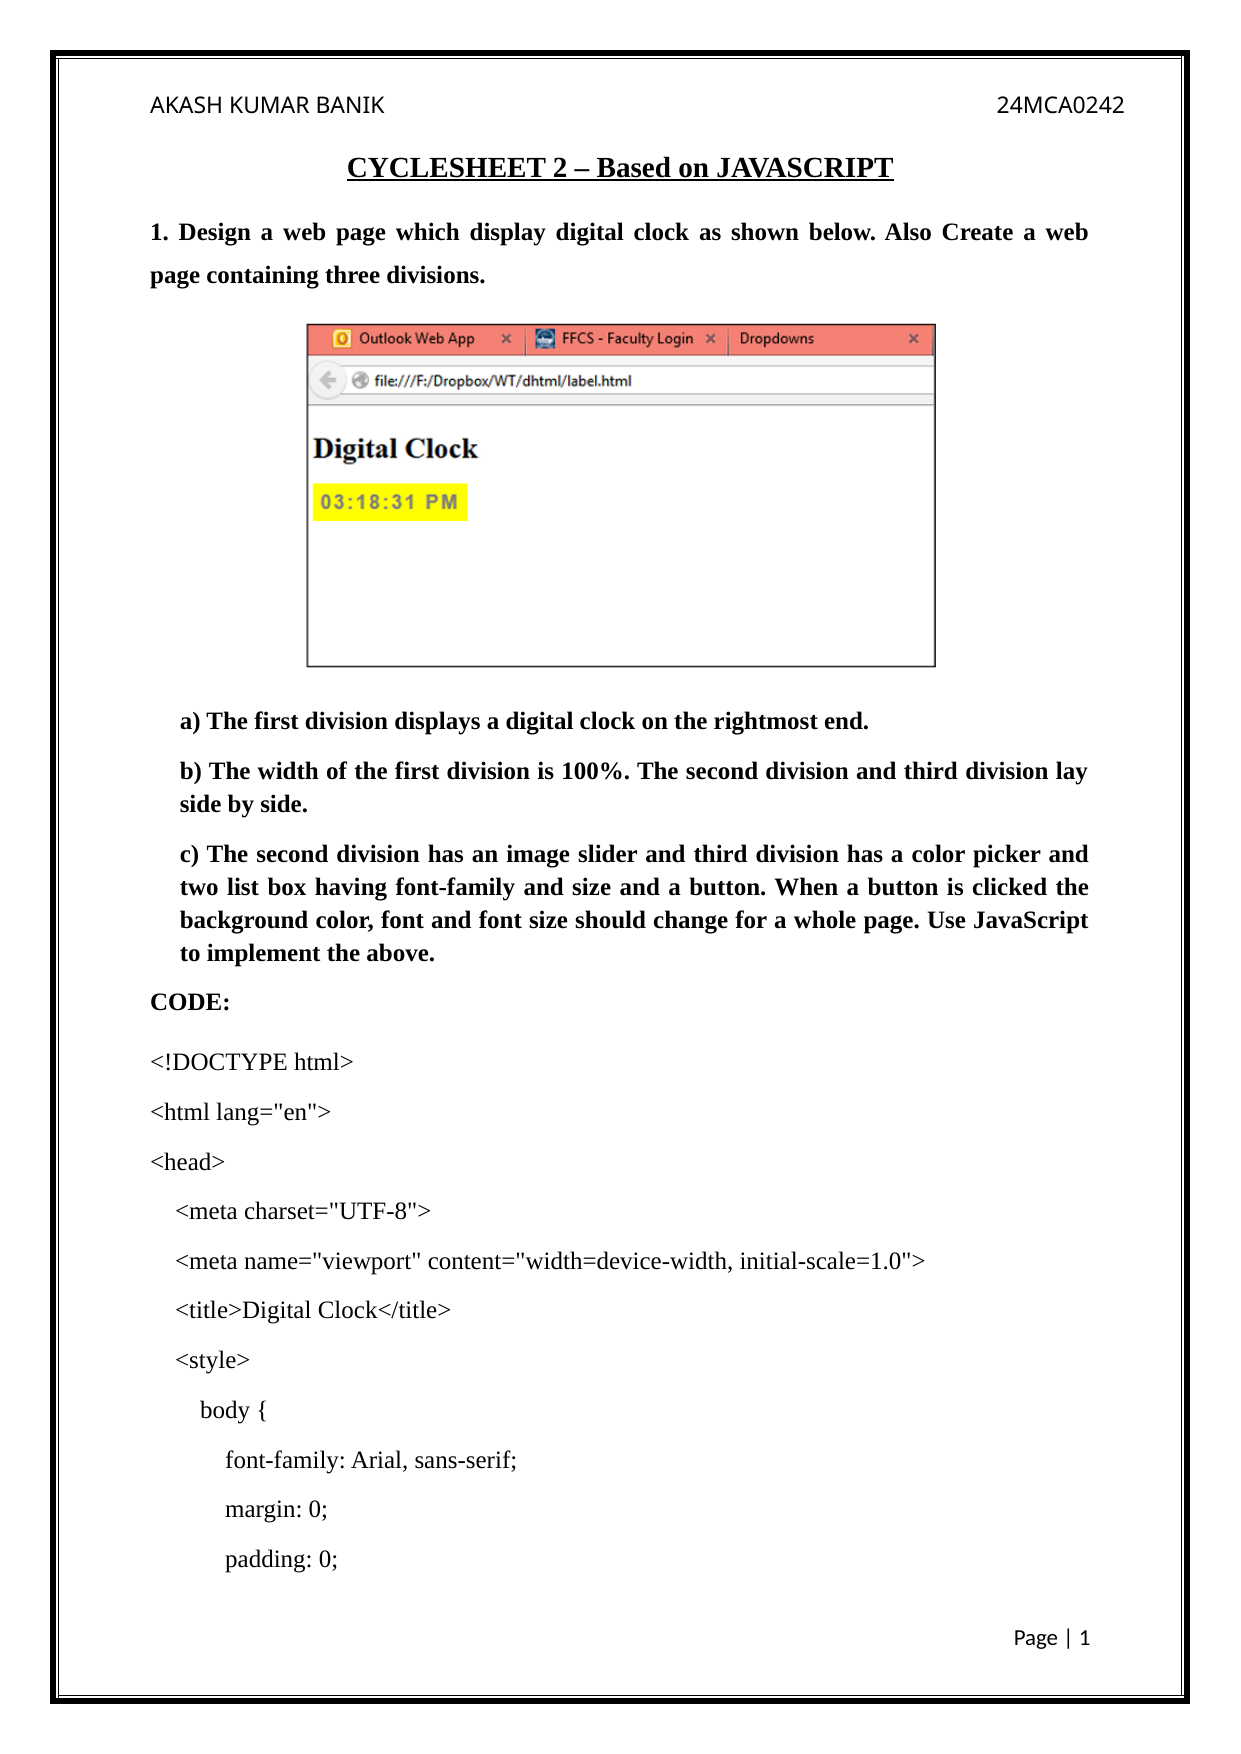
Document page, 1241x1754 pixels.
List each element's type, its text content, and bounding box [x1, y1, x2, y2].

text <title>Digital Clock</title> [150, 1296, 1090, 1324]
picture [290, 320, 950, 676]
text a) The first division displays a digital clock on the rightmost end. [179, 706, 1090, 735]
text margin: 0; [150, 1494, 1090, 1523]
text CYCLESHEET 2 – Based on JAVASCRIPT [150, 150, 1090, 183]
text <meta charset="UTF-8"> [150, 1196, 1090, 1225]
text <!DOCTYPE html> [150, 1047, 1090, 1076]
text <meta name="viewport" content="width=device-width, initial-scale=1.0"> [150, 1246, 1090, 1275]
text body { [150, 1395, 1090, 1424]
text b) The width of the first division is 100%. The second division and third division lay side by side. [179, 756, 1090, 818]
text CODE: [150, 987, 1090, 1016]
text 1. Design a web page which display digital clock as shown below. Also Create a web page containing three divisions. [150, 217, 1090, 289]
text <style> [150, 1345, 1090, 1374]
text c) The second division has an image slider and third division has a color picker and two list box having font-family and size and a button. When a button is clicked the background color, font and font size should change for a whole page. Use JavaScript to implement the above. [179, 839, 1090, 966]
text padding: 0; [150, 1544, 1090, 1573]
text <head> [150, 1147, 1090, 1175]
text <html lang="en"> [150, 1097, 1090, 1126]
text font-family: Arial, sans-serif; [150, 1445, 1090, 1473]
